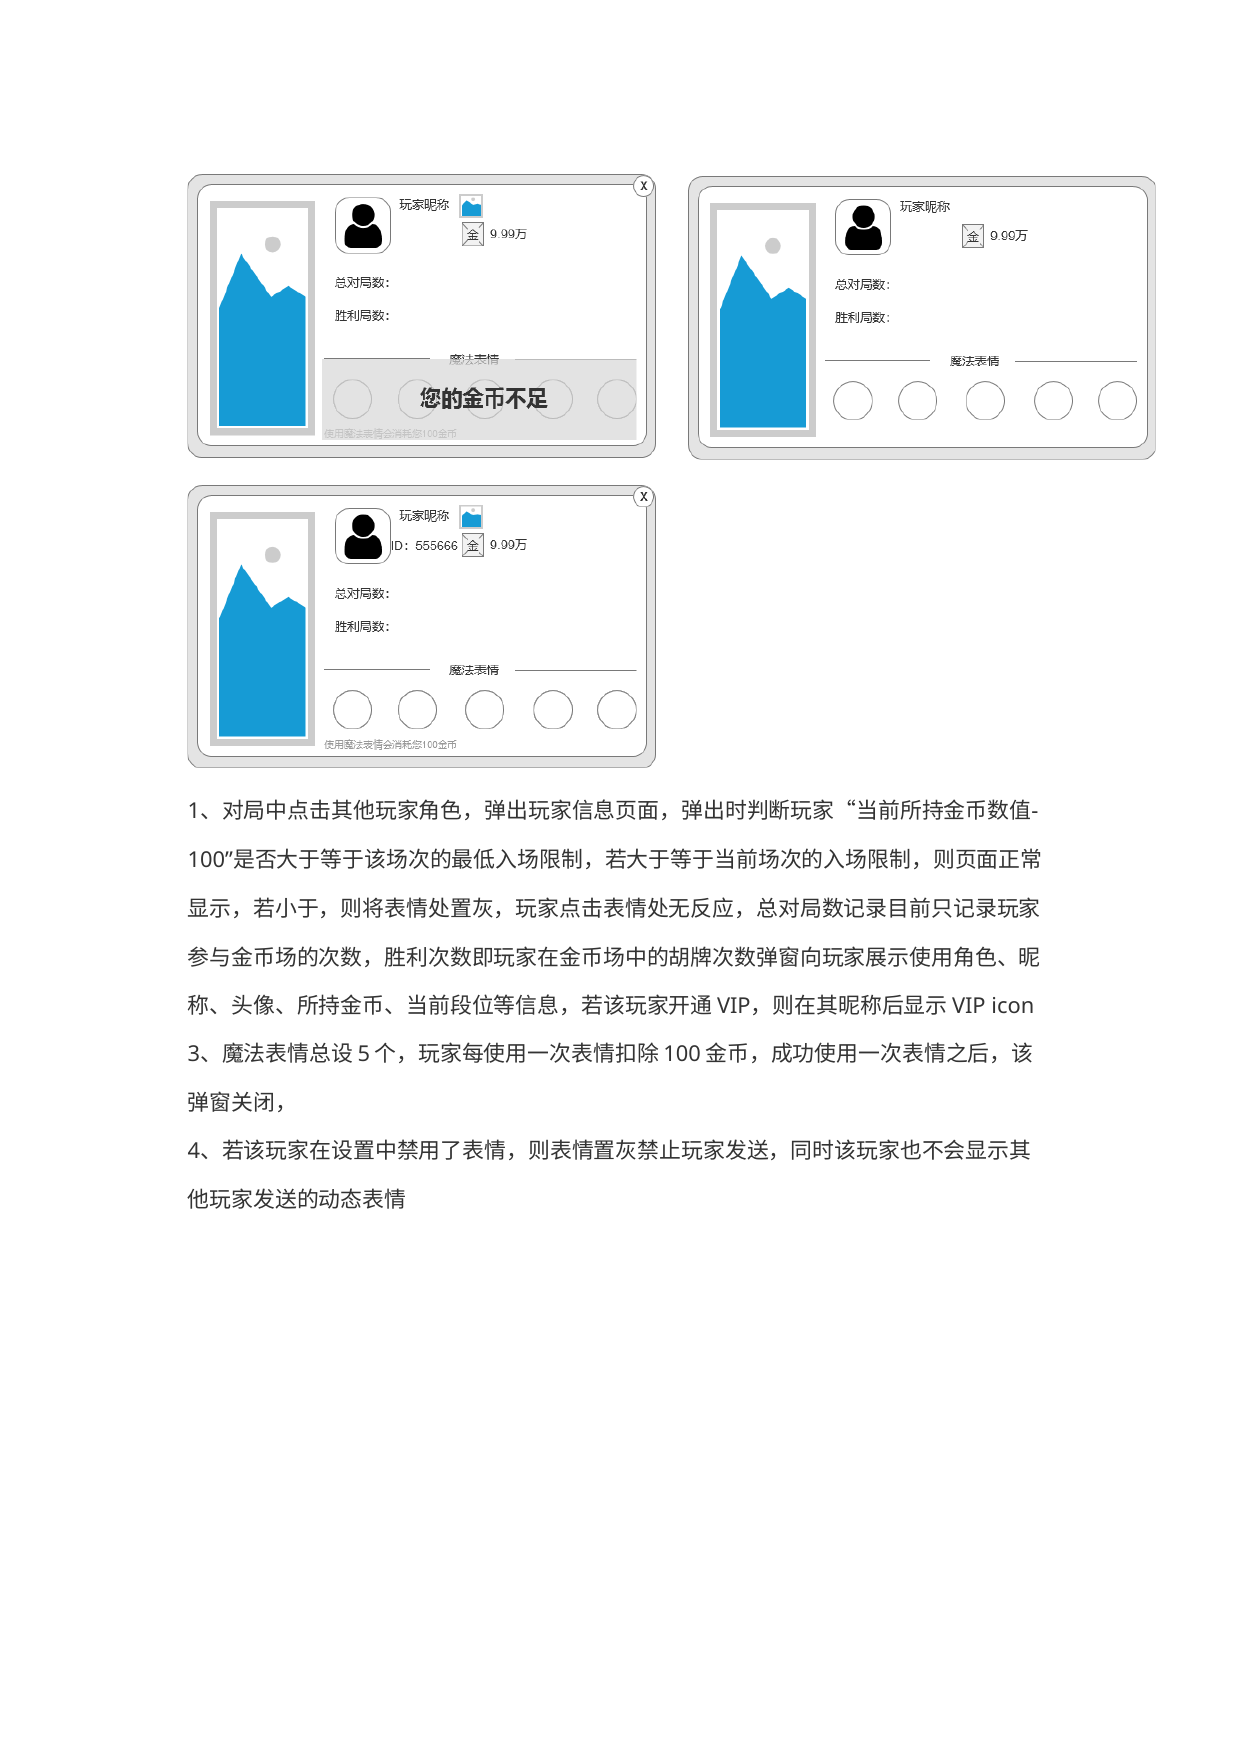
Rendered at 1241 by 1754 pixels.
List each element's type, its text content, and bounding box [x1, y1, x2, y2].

list 对局中点击其他玩家角色，弹出玩家信息页面，弹出时判断玩家“当前所持金币数值-100”是否大于等于该场次的最低入场限制，若大于等于当前场次的入场限制，则页面正常显示，若小于，则将表情处置灰，玩家点击表情处无反应，总对局数记录目前只记录玩家参与金币场的次数，胜利次数即玩家在金币场中的胡牌次数弹窗向玩家展示使用角色、昵称、头像、所持金币、当前段位等信息，若该玩家开通VIP，则在其昵称后显示VIP icon [187, 793, 1053, 1020]
picture [187, 174, 1156, 768]
text 3、魔法表情总设5个，玩家每使用一次表情扣除100金币，成功使用一次表情之后，该弹窗关闭， [187, 1036, 1053, 1117]
list 4、若该玩家在设置中禁用了表情，则表情置灰禁止玩家发送，同时该玩家也不会显示其他玩家发送的动态表情 [187, 1133, 1053, 1214]
